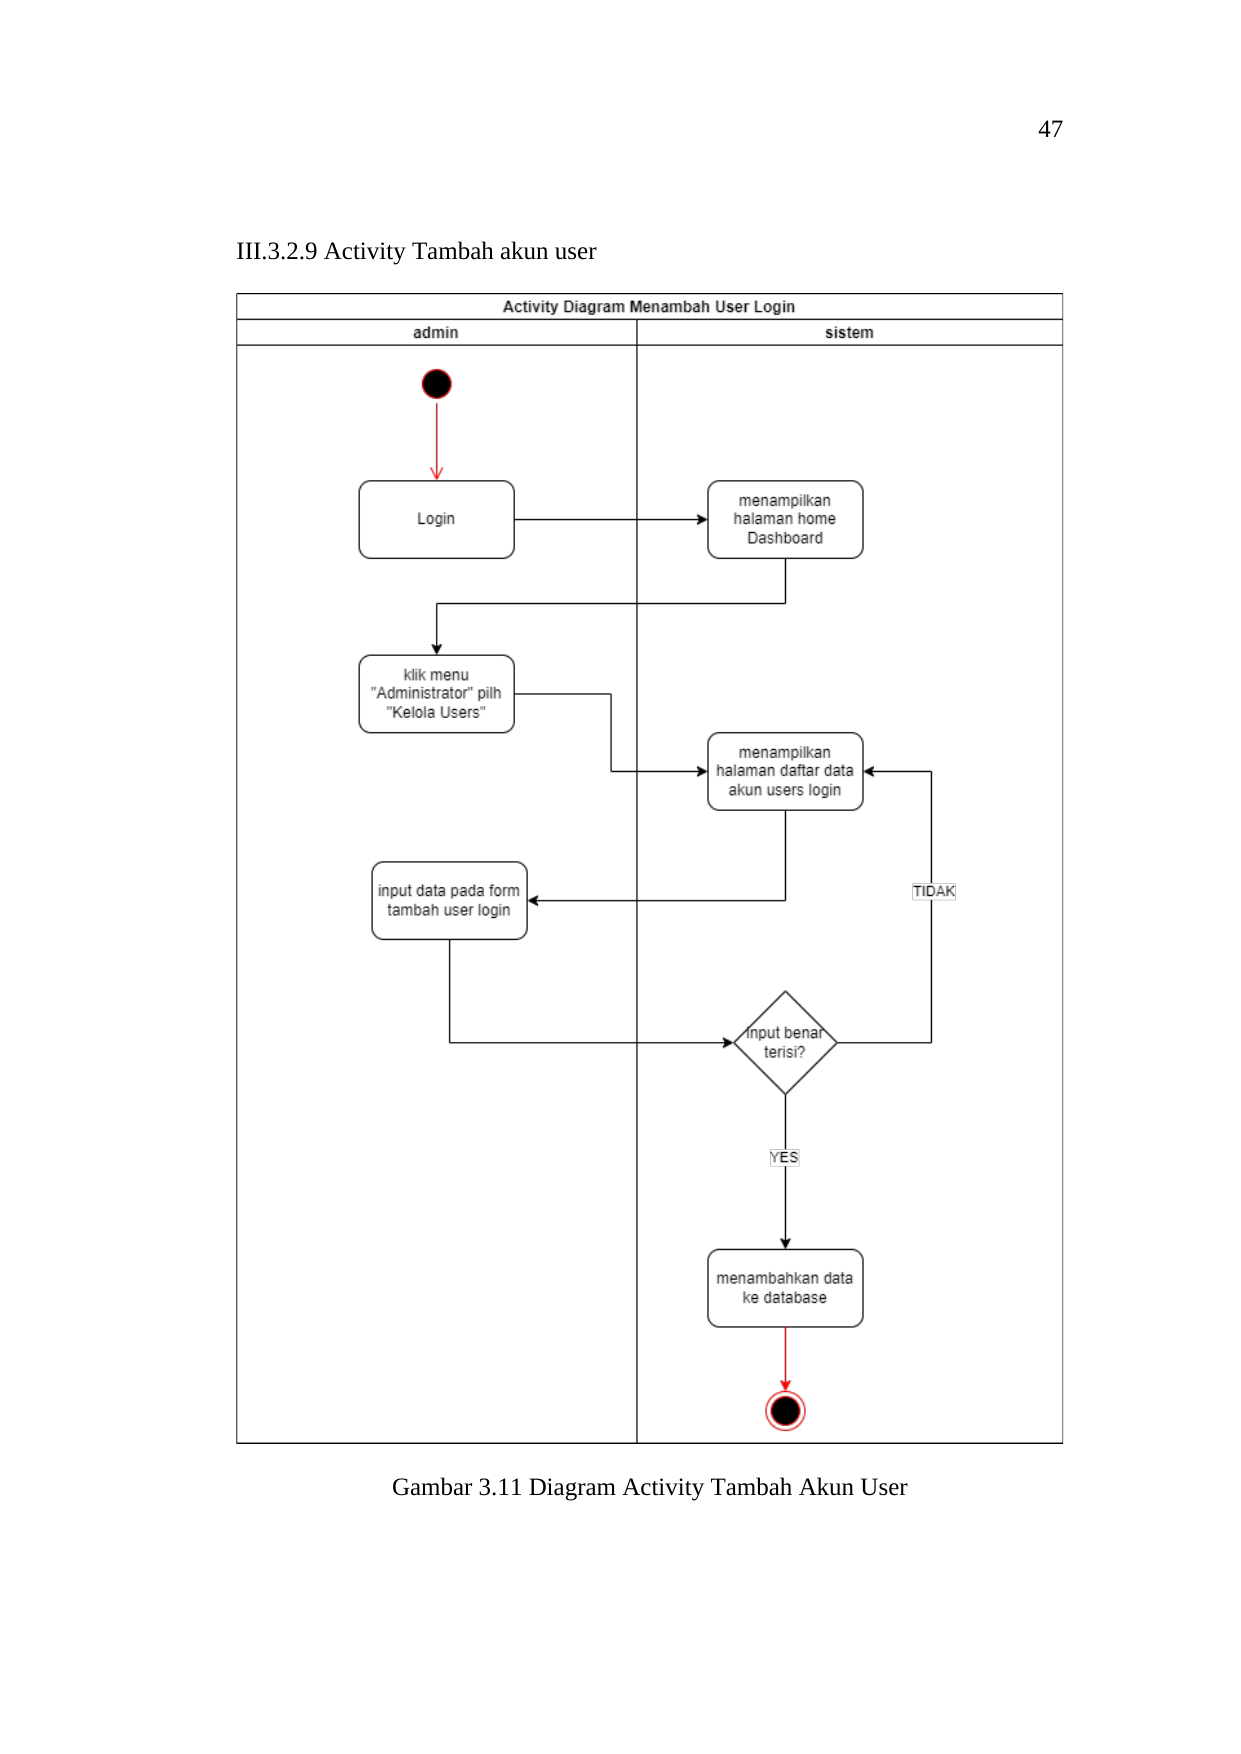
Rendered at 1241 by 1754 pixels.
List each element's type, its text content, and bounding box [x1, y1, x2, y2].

picture [236, 293, 1064, 1444]
subtitle Activity Tambah akun user [236, 236, 1063, 265]
